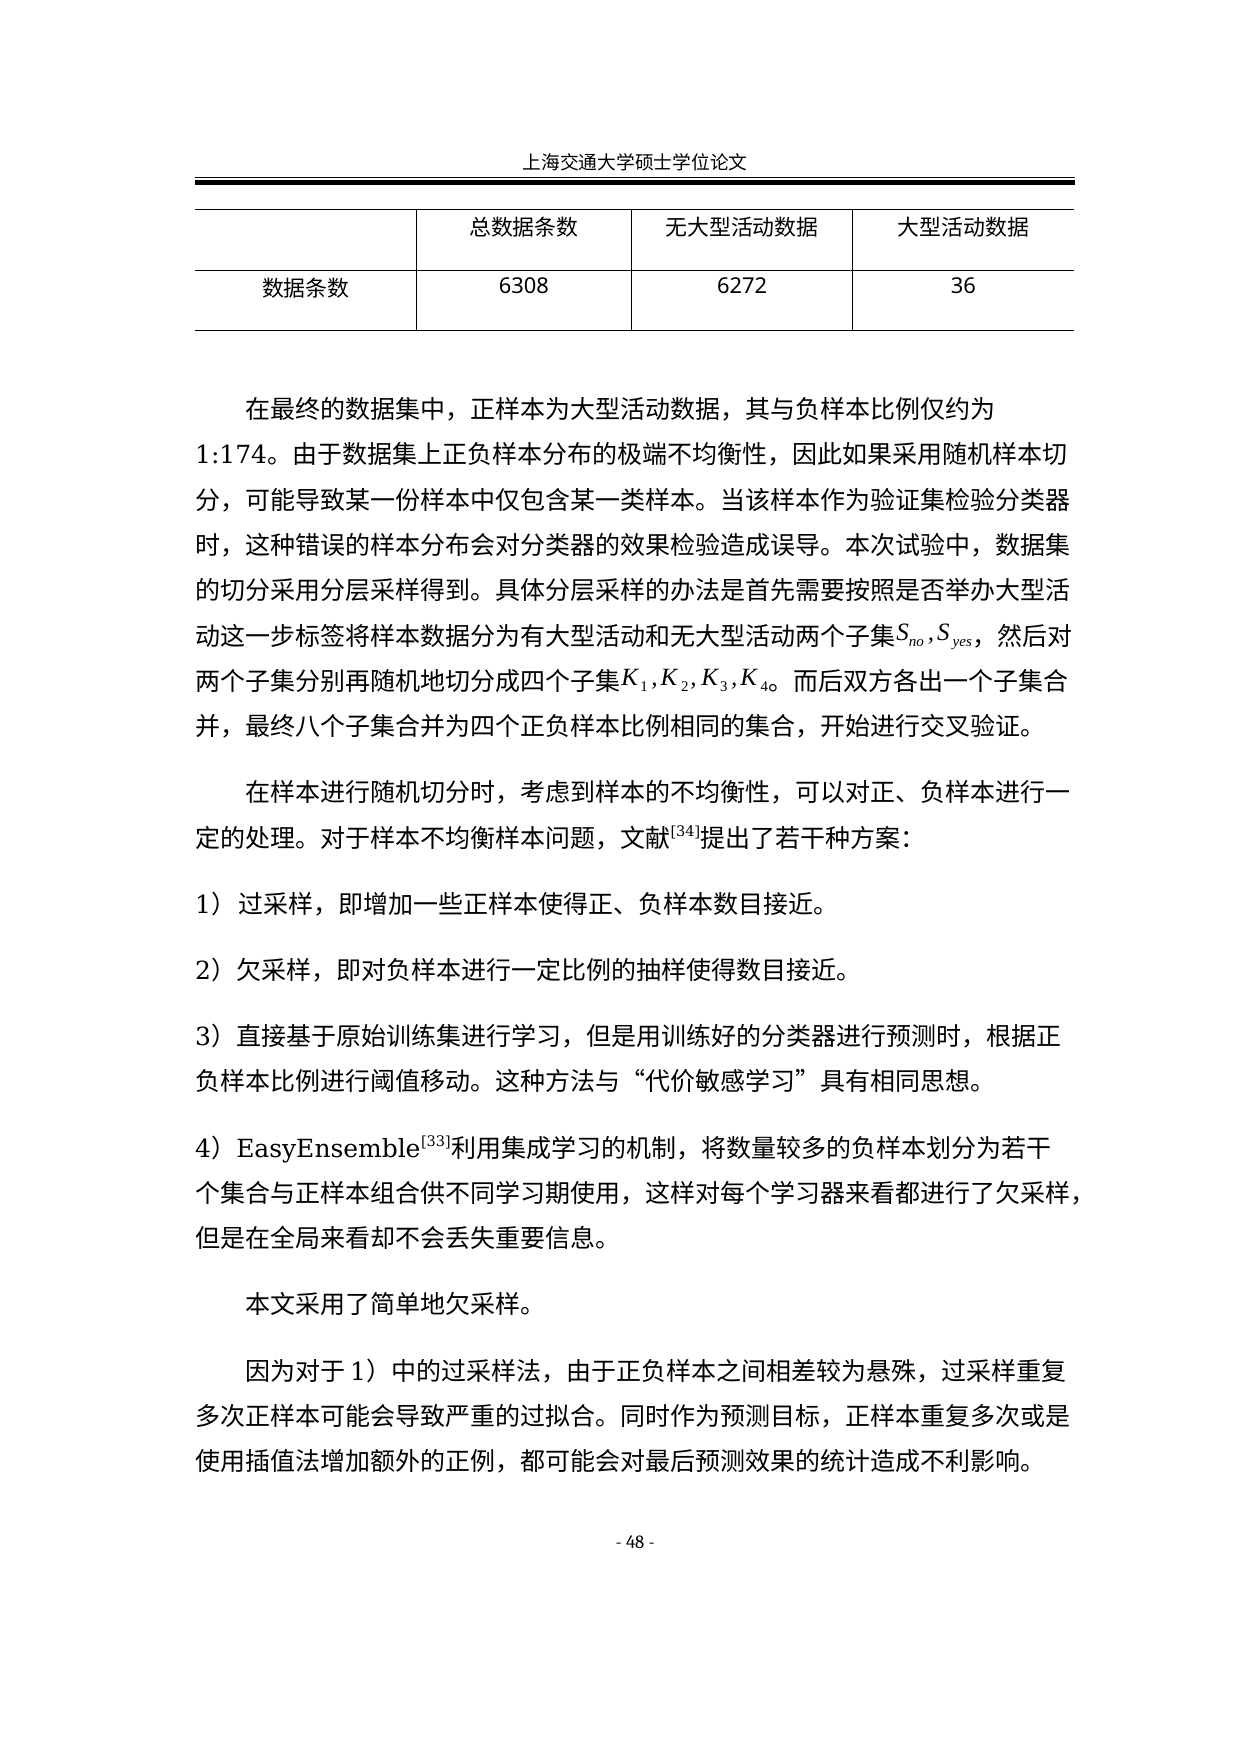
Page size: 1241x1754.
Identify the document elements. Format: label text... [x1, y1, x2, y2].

table_cell 6272 [632, 271, 852, 330]
table_cell 数据条数 [195, 271, 416, 330]
text 4）EasyEnsemble[33]利用集成学习的机制，将数量较多的负样本划分为若干个集合与正样本组合供不同学习期使用，这样对每个学习器来看都进行了欠采样，但是在全局来看却不会丢失重要信息。 [195, 1128, 1075, 1255]
text 在样本进行随机切分时，考虑到样本的不均衡性，可以对正、负样本进行一定的处理。对于样本不均衡样本问题，文献[34]提出了若干种方案： [195, 773, 1075, 854]
table_cell 36 [853, 271, 1074, 330]
table_header 总数据条数 [417, 210, 631, 269]
table_header 无大型活动数据 [632, 210, 852, 269]
table_header [195, 210, 416, 269]
text 3）直接基于原始训练集进行学习，但是用训练好的分类器进行预测时，根据正负样本比例进行阈值移动。这种方法与“代价敏感学习”具有相同思想。 [195, 1017, 1075, 1098]
list 过采样，即增加一些正样本使得正、负样本数目接近。 [195, 884, 1075, 921]
text 2）欠采样，即对负样本进行一定比例的抽样使得数目接近。 [195, 950, 1075, 987]
text 因为对于1）中的过采样法，由于正负样本之间相差较为悬殊，过采样重复多次正样本可能会导致严重的过拟合。同时作为预测目标，正样本重复多次或是使用插值法增加额外的正例，都可能会对最后预测效果的统计造成不利影响。 [195, 1351, 1075, 1478]
table_cell 6308 [417, 271, 631, 330]
text 本文采用了简单地欠采样。 [195, 1285, 1075, 1321]
table_header 大型活动数据 [853, 210, 1074, 269]
text 在最终的数据集中，正样本为大型活动数据，其与负样本比例仅约为1:174。由于数据集上正负样本分布的极端不均衡性，因此如果采用随机样本切分，可能导致某一份样本中仅包含某一类样本。当该样本作为验证集检验分类器时，这种错误的样本分布会对分类器的效果检验造成误导。本次试验中，数据集的切分采用分层采样得到。具体分层采样的办法是首先需要按照是否举办大型活动这一步标签将样本数据分为有大型活动和无大型活动两个子集，然后对两个子集分别再随机地切分成四个子集。而后双方各出一个子集合并，最终八个子集合并为四个正负样本比例相同的集合，开始进行交叉验证。 [195, 389, 1075, 743]
